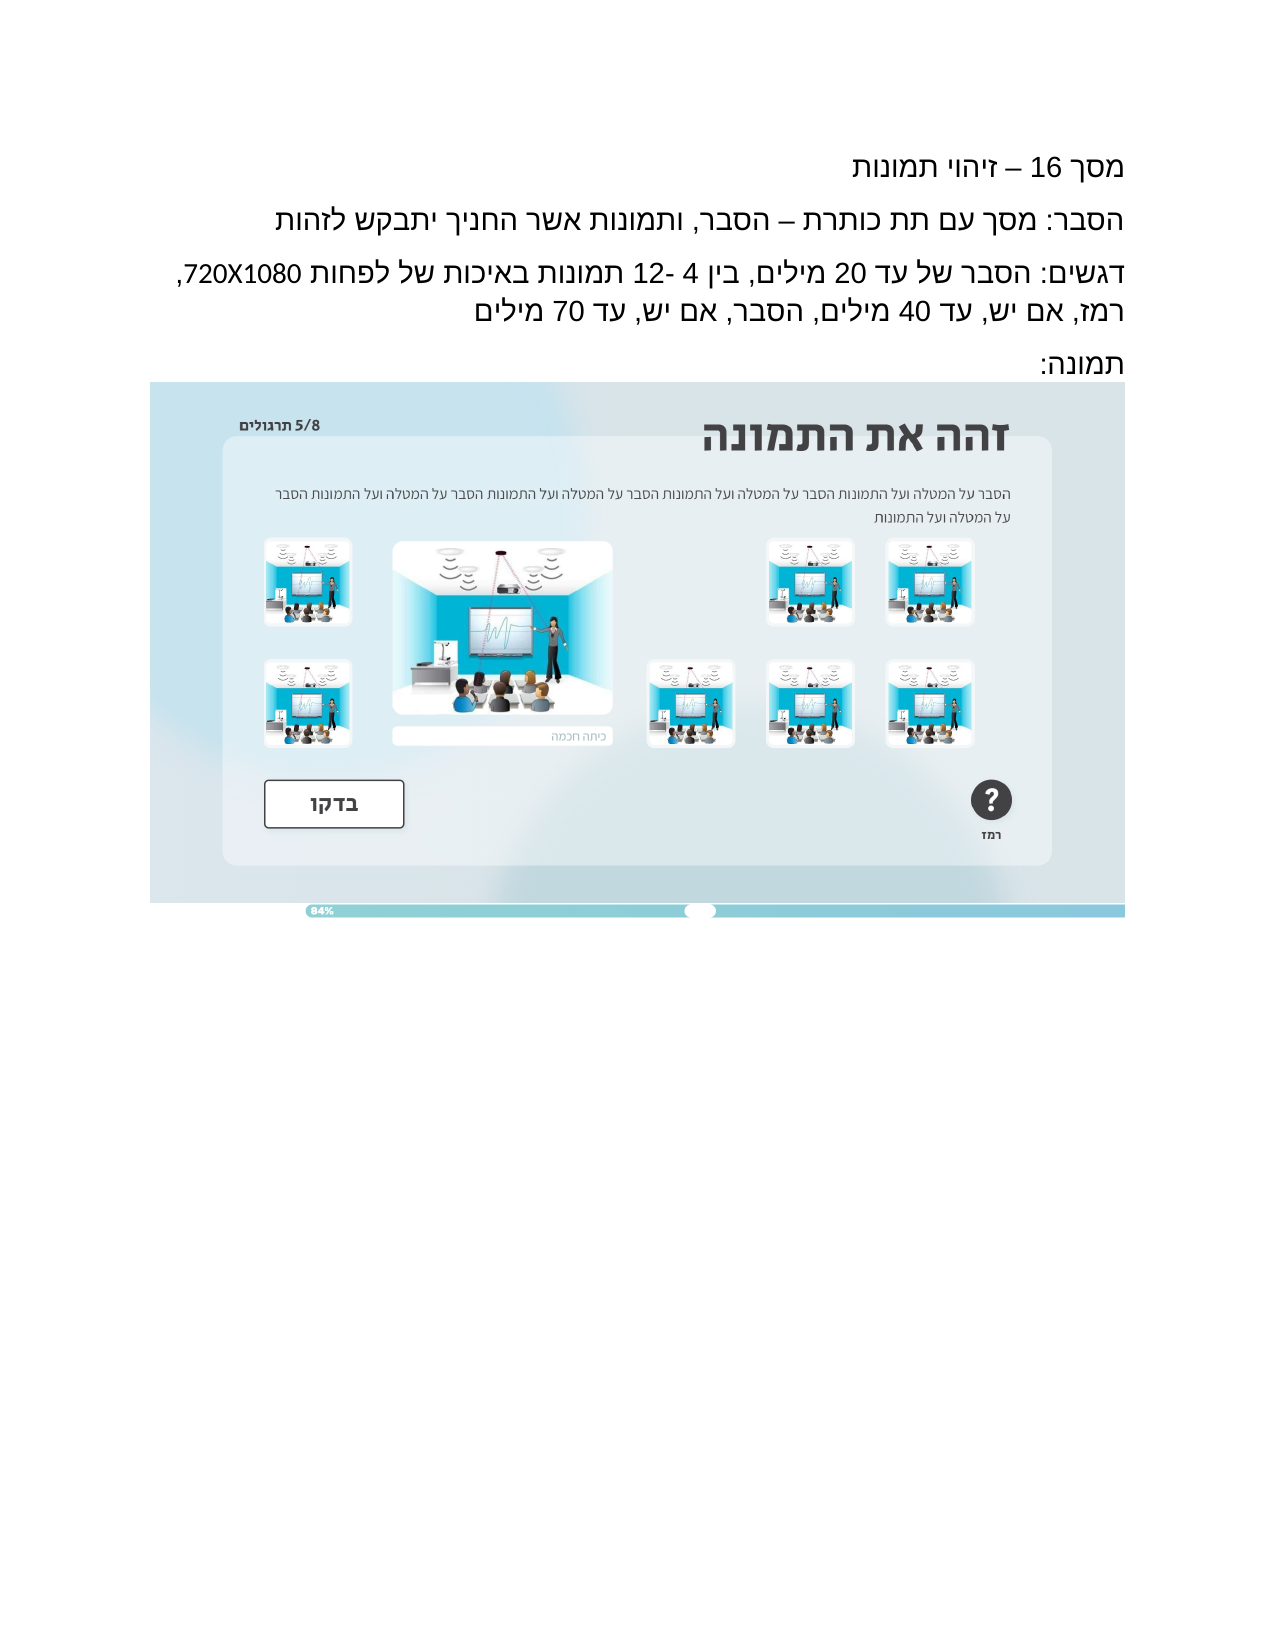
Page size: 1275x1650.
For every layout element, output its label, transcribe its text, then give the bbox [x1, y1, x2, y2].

text תמונה: [150, 347, 1125, 382]
text הסבר: מסך עם תת כותרת – הסבר, ותמונות אשר החניך יתבקש לזהות [150, 203, 1125, 236]
picture [150, 382, 1125, 919]
text דגשים: הסבר של עד 20 מילים, בין 4 -12 תמונות באיכות של לפחות 720X1080, רמז, אם יש, עד 40 מילים, הסבר, אם יש, עד 70 מילים [150, 256, 1125, 327]
text מסך 16 – זיהוי תמונות [150, 150, 1125, 183]
